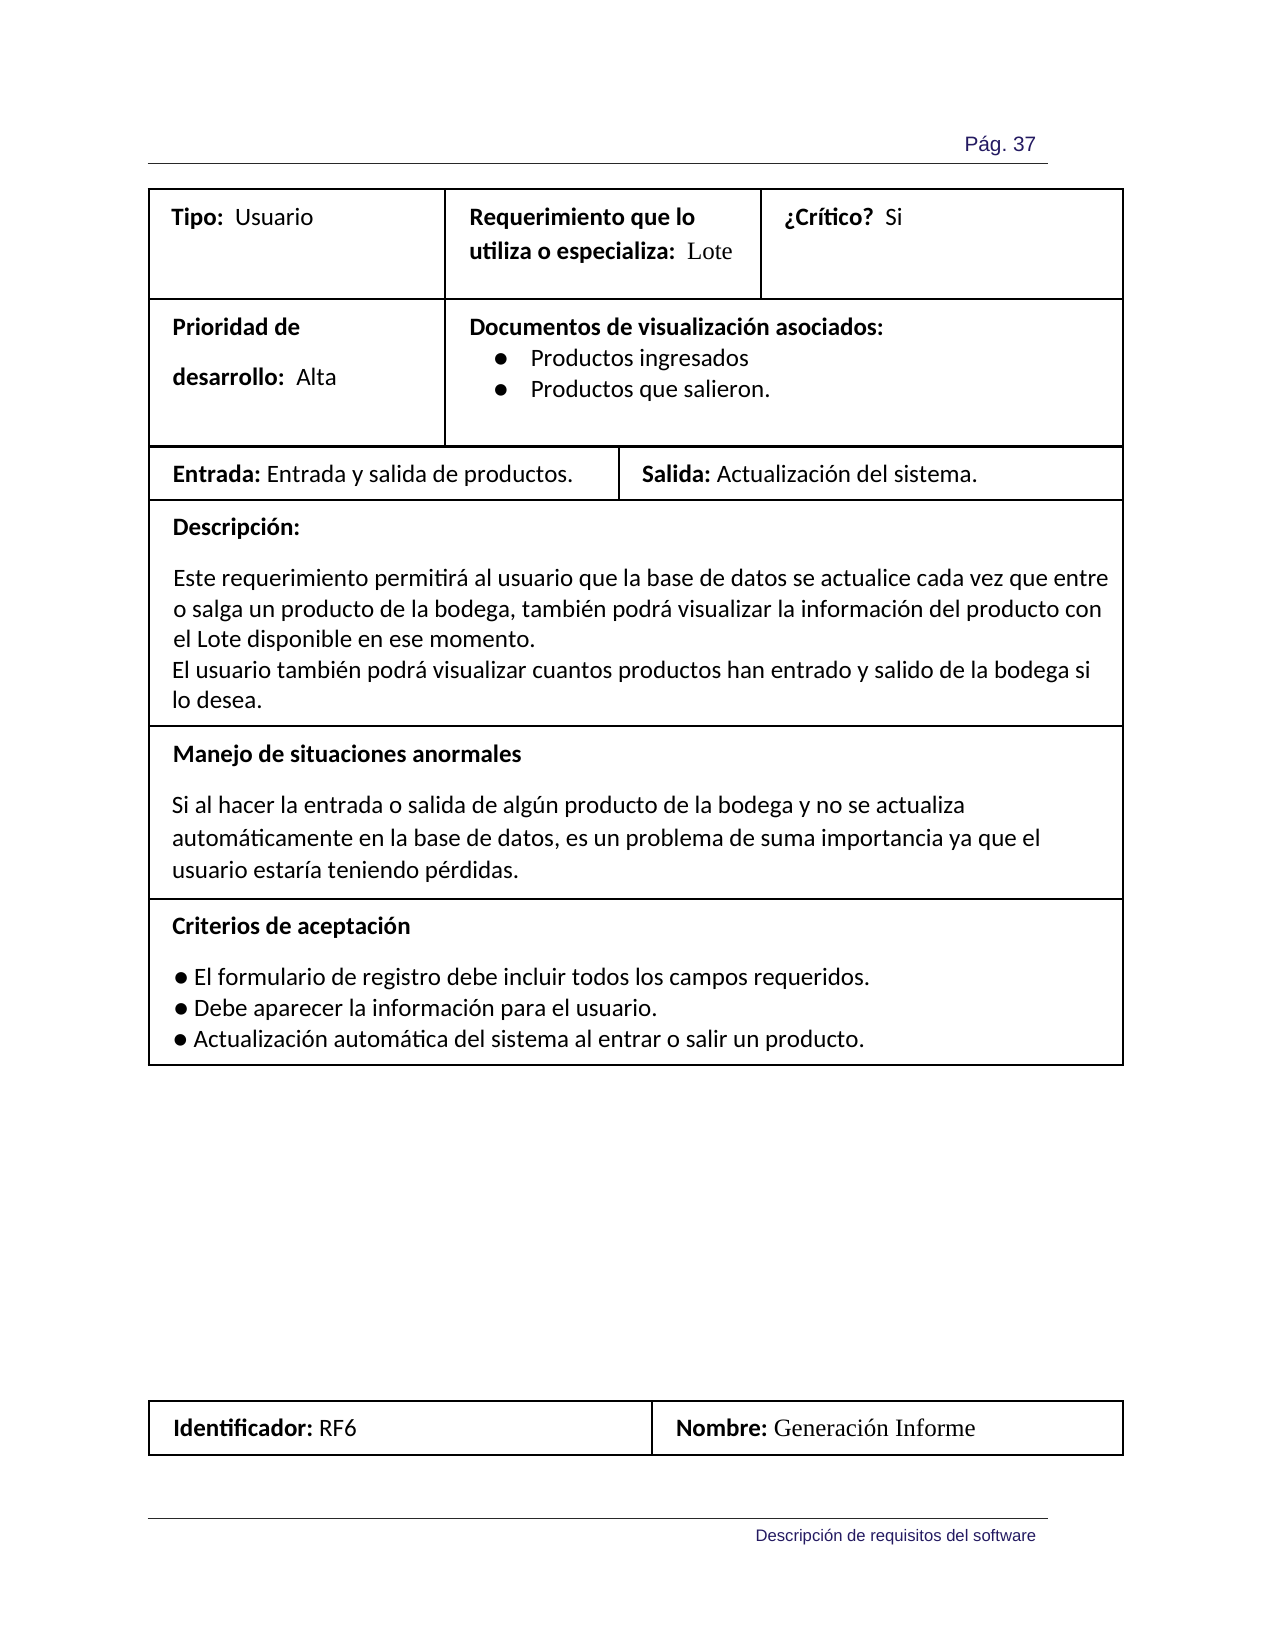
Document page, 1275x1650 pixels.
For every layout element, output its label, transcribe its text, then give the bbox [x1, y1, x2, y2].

table_cell Entrada: Entrada y salida de productos. [150, 448, 618, 499]
table_cell Requerimiento que lo utiliza o especializa: Lote [446, 190, 760, 298]
table_cell Documentos de visualización asociados: Productos ingresados Productos que salieron. [446, 300, 1122, 445]
table_header Nombre: Generación Informe [653, 1402, 1122, 1453]
table_header Identificador: RF6 [150, 1402, 651, 1453]
table_cell Criterios de aceptación ● El formulario de registro debe incluir todos los campos requeridos. ● Debe aparecer la información para el usuario. ● Actualización automática del sistema al entrar o salir un producto. [150, 900, 1122, 1064]
table_cell Manejo de situaciones anormales Si al hacer la entrada o salida de algún producto de la bodega y no se actualiza automáticamente en la base de datos, es un problema de suma importancia ya que el usuario estaría teniendo pérdidas. [150, 727, 1122, 897]
table_cell Descripción: Este requerimiento permitirá al usuario que la base de datos se actualice cada vez que entre o salga un producto de la bodega, también podrá visualizar la información del producto con el Lote disponible en ese momento. El usuario también podrá visualizar cuantos productos han entrado y salido de la bodega si lo desea. [150, 501, 1122, 725]
table_cell Prioridad de desarrollo: Alta [150, 300, 444, 445]
table_cell Tipo: Usuario [150, 190, 444, 298]
table_cell Salida: Actualización del sistema. [620, 448, 1122, 499]
table_cell ¿Crítico? Si [762, 190, 1122, 298]
